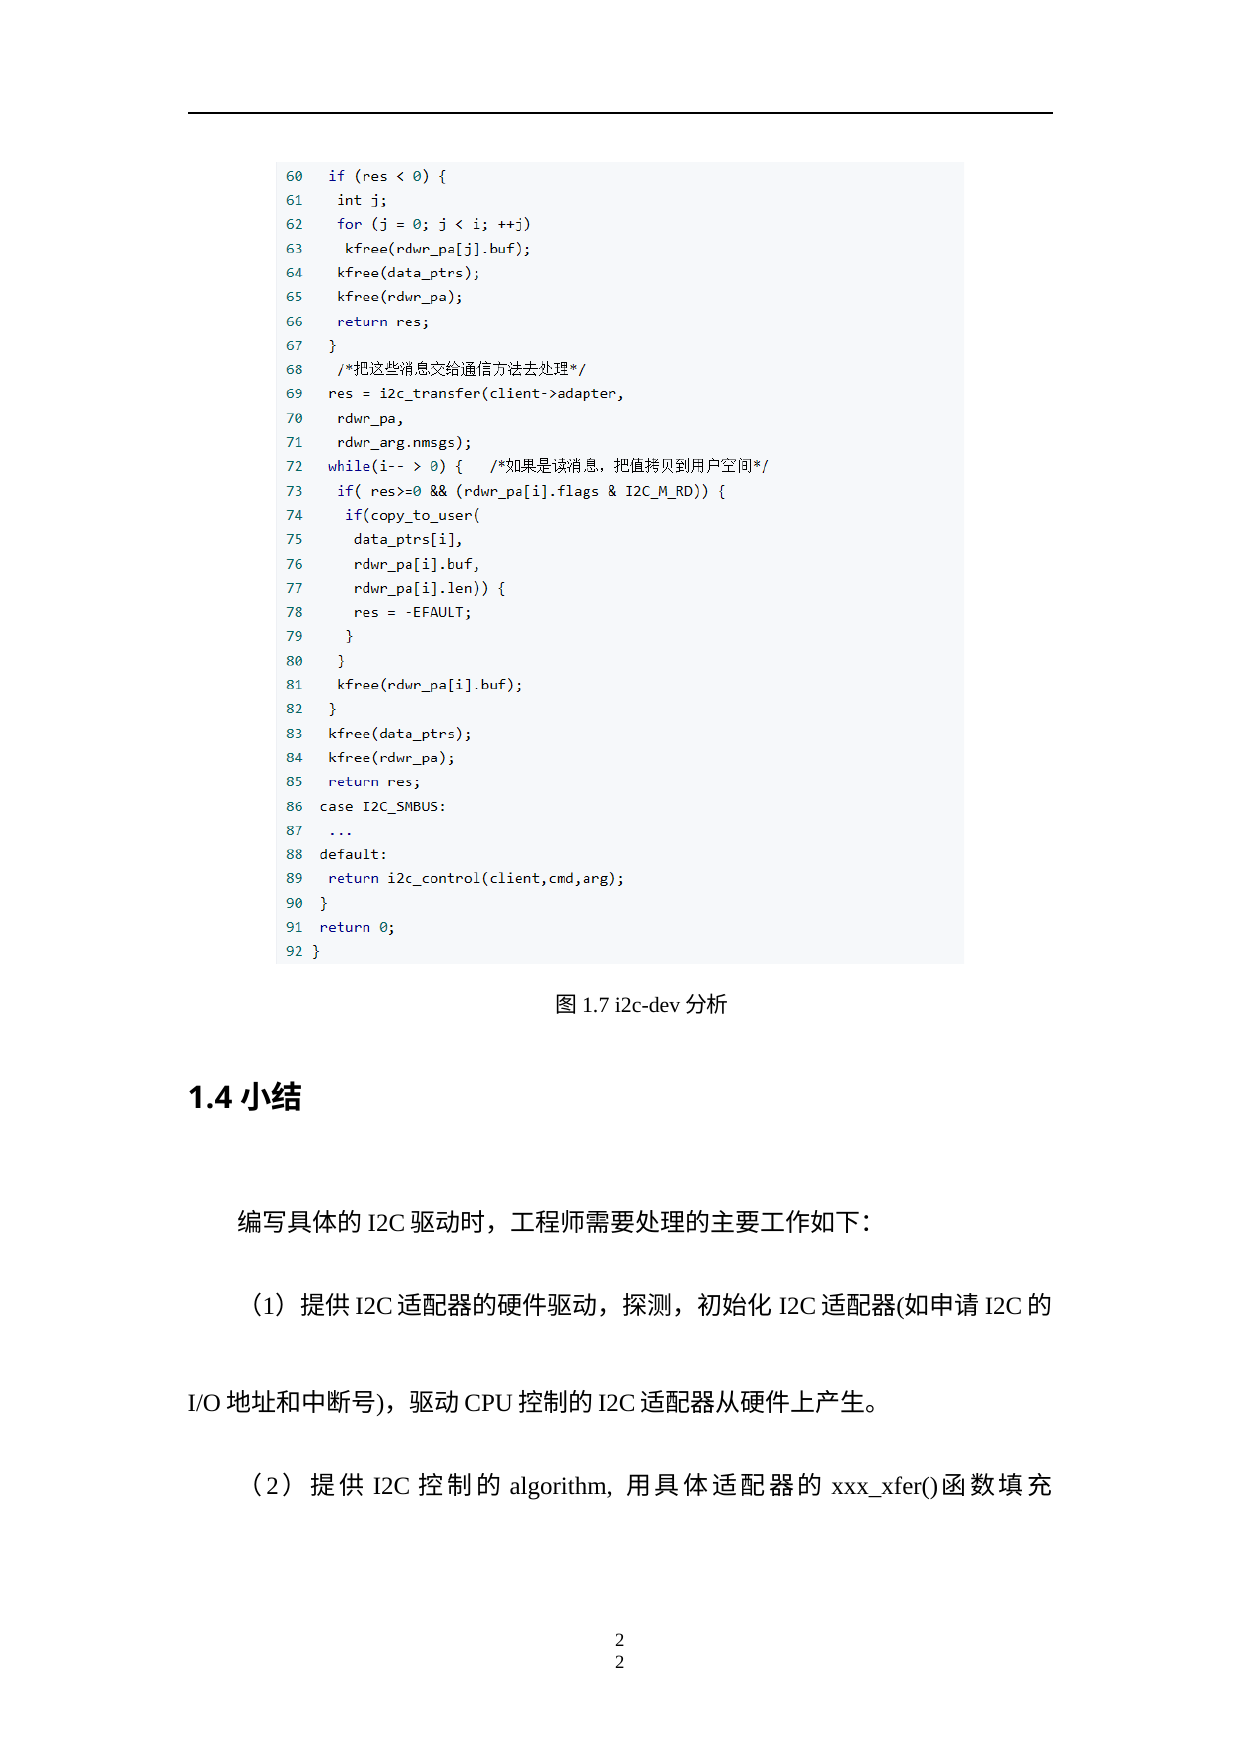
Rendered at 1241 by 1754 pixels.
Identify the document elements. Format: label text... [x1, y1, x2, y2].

subtitle 1.4 小结 [187, 1062, 1053, 1127]
picture [276, 162, 965, 964]
text 图1.7 i2c-dev分析 [187, 987, 1053, 1019]
text （1）提供I2C适配器的硬件驱动，探测，初始化I2C适配器(如申请I2C的I/O地址和中断号)，驱动CPU控制的I2C适配器从硬件上产生。 [187, 1271, 1053, 1433]
text 编写具体的I2C驱动时，工程师需要处理的主要工作如下： [187, 1188, 1053, 1253]
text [187, 1451, 1053, 1516]
